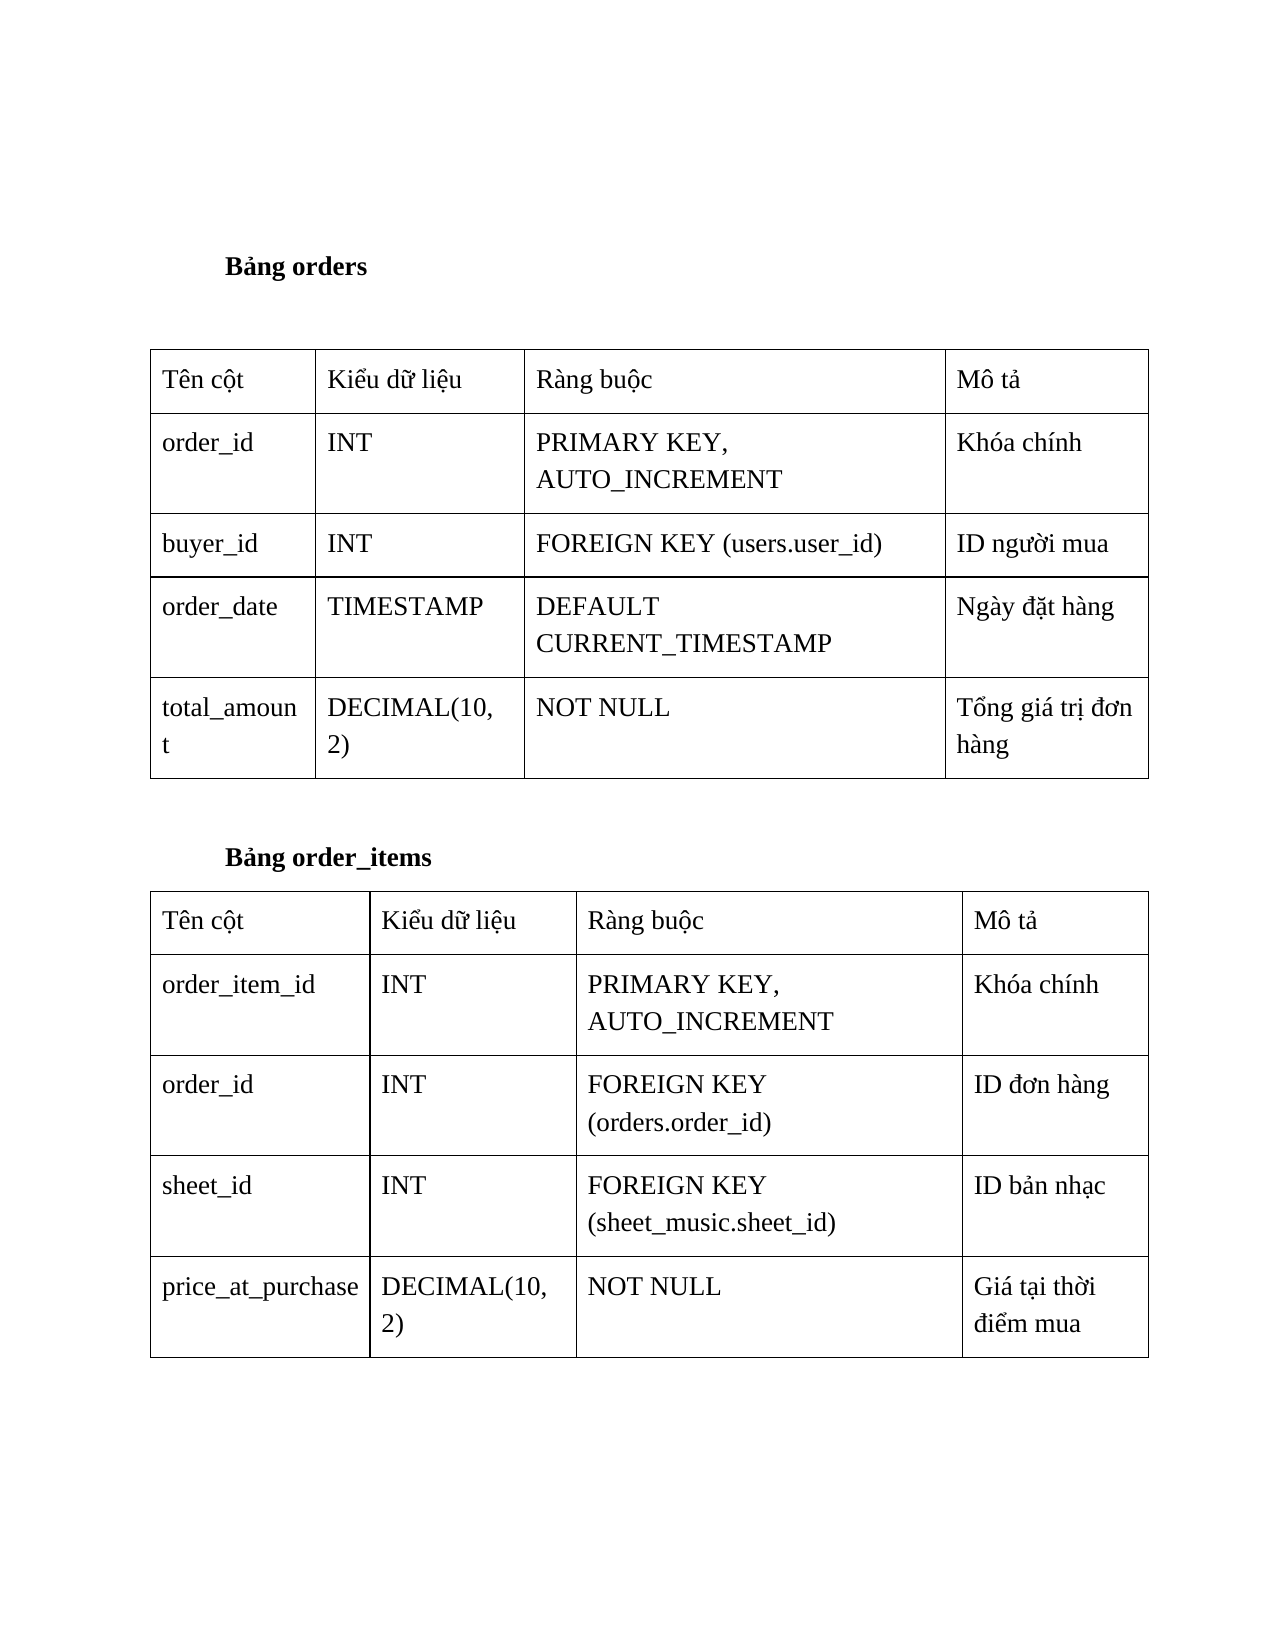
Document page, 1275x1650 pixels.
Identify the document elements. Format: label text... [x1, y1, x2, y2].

table_cell DEFAULT CURRENT_TIMESTAMP [525, 578, 945, 677]
table_cell PRIMARY KEY, AUTO_INCREMENT [577, 955, 962, 1055]
table_cell total_amount [151, 678, 315, 778]
table_cell INT [371, 1056, 576, 1155]
table_header Kiểu dữ liệu [371, 892, 576, 954]
table_header Mô tả [946, 350, 1148, 412]
table_header Mô tả [963, 892, 1148, 954]
table_cell Khóa chính [963, 955, 1148, 1055]
table_cell FOREIGN KEY (sheet_music.sheet_id) [577, 1156, 962, 1256]
table_header Kiểu dữ liệu [316, 350, 524, 412]
table_cell FOREIGN KEY (users.user_id) [525, 514, 945, 576]
table_cell ID người mua [946, 514, 1148, 576]
table_cell ID bản nhạc [963, 1156, 1148, 1256]
table_cell order_date [151, 578, 315, 677]
table_cell buyer_id [151, 514, 315, 576]
table_cell order_id [151, 414, 315, 513]
table_cell Ngày đặt hàng [946, 578, 1148, 677]
table_cell FOREIGN KEY (orders.order_id) [577, 1056, 962, 1155]
table_cell PRIMARY KEY, AUTO_INCREMENT [525, 414, 945, 513]
table_cell NOT NULL [577, 1257, 962, 1357]
text Bảng orders [150, 249, 1125, 281]
table_cell Khóa chính [946, 414, 1148, 513]
table_cell INT [316, 514, 524, 576]
table_cell Tổng giá trị đơn hàng [946, 678, 1148, 778]
table_cell ID đơn hàng [963, 1056, 1148, 1155]
table_cell DECIMAL(10, 2) [316, 678, 524, 778]
table_cell INT [316, 414, 524, 513]
table_cell TIMESTAMP [316, 578, 524, 677]
table_header Tên cột [151, 892, 369, 954]
table_cell order_id [151, 1056, 369, 1155]
table_cell INT [371, 955, 576, 1055]
table_header Ràng buộc [577, 892, 962, 954]
table_cell NOT NULL [525, 678, 945, 778]
table_header Tên cột [151, 350, 315, 412]
table_cell DECIMAL(10, 2) [371, 1257, 576, 1357]
table_cell order_item_id [151, 955, 369, 1055]
table_header Ràng buộc [525, 350, 945, 412]
table_cell Giá tại thời điểm mua [963, 1257, 1148, 1357]
table_cell price_at_purchase [151, 1257, 369, 1357]
text Bảng order_items [150, 841, 1125, 872]
table_cell sheet_id [151, 1156, 369, 1256]
table_cell INT [371, 1156, 576, 1256]
